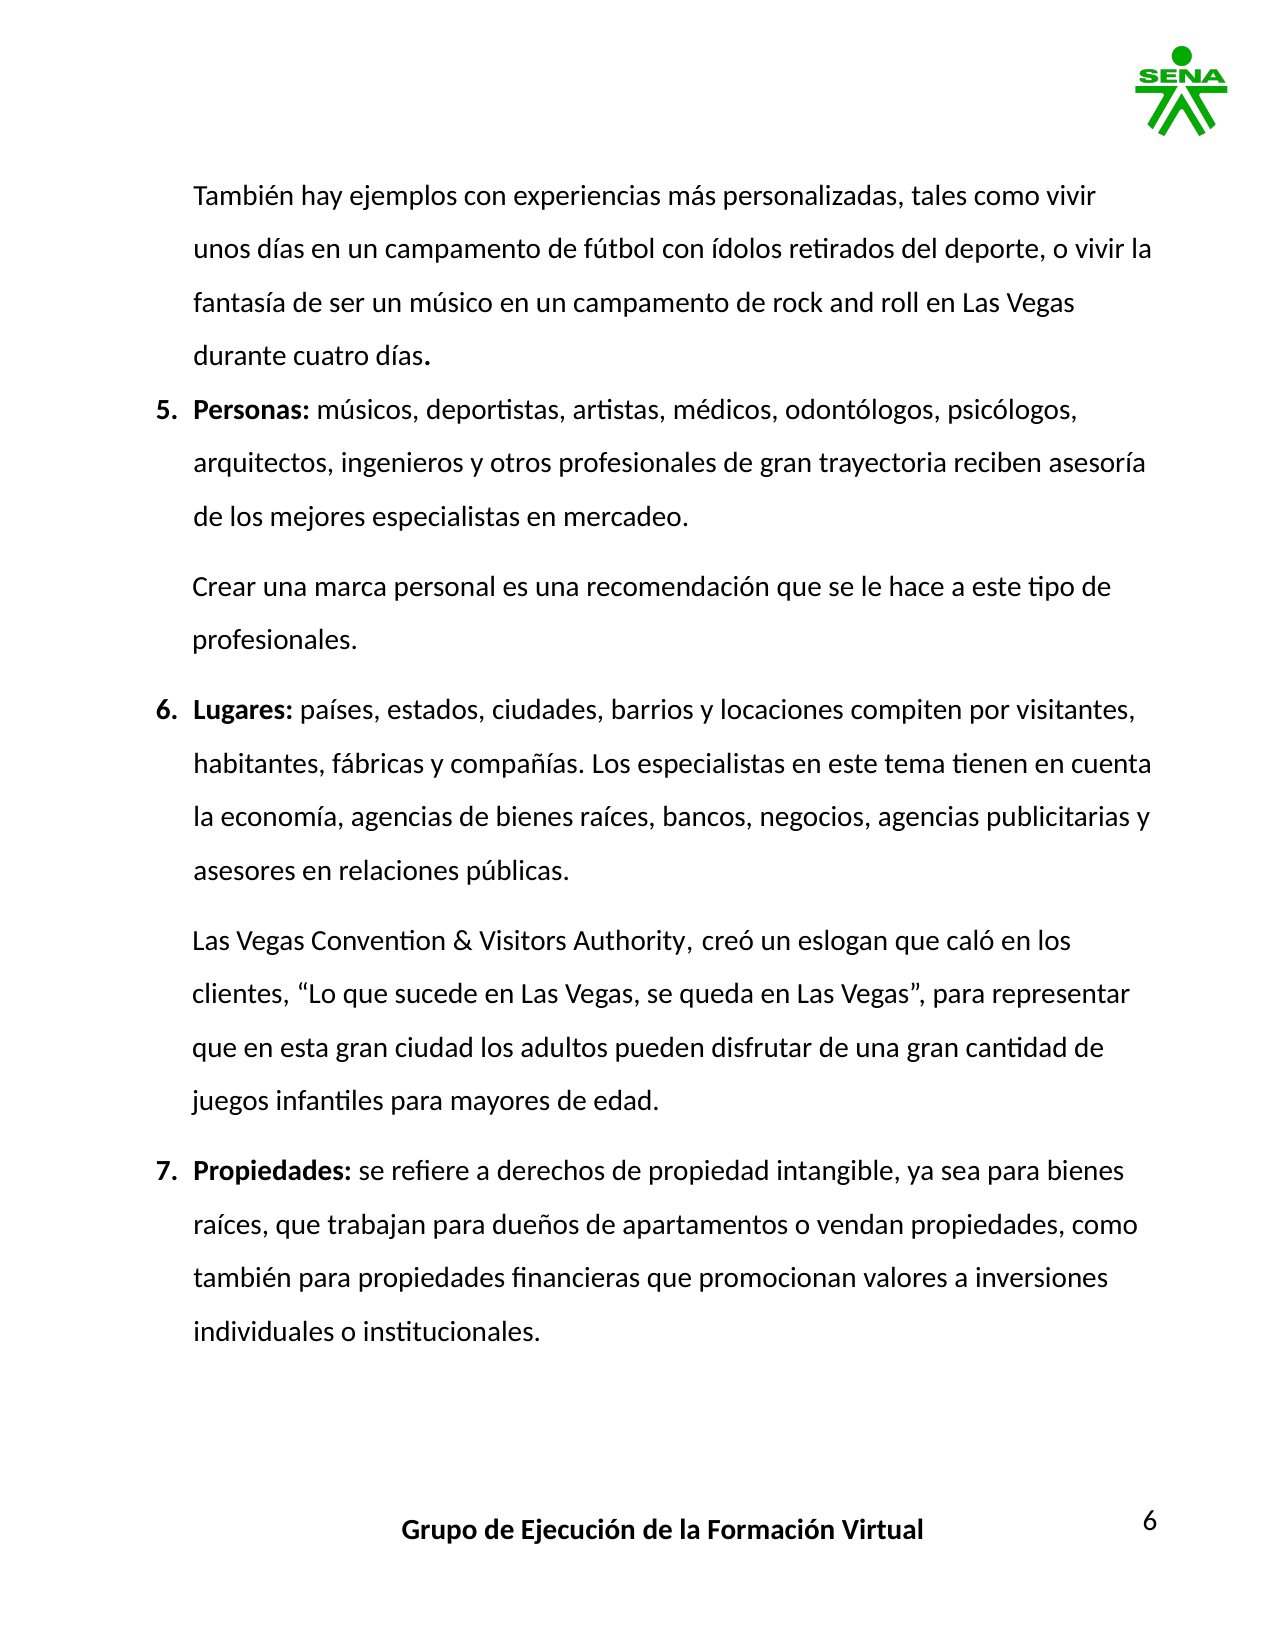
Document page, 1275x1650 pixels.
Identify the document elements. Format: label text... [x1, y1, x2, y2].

list Personas: músicos, deportistas, artistas, médicos, odontólogos, psicólogos, arquitectos, ingenieros y otros profesionales de gran trayectoria reciben asesoría de los mejores especialistas en mercadeo. [156, 391, 1157, 533]
text Crear una marca personal es una recomendación que se le hace a este tipo de profesionales. [192, 568, 1157, 657]
picture [1135, 46, 1228, 136]
list Lugares: países, estados, ciudades, barrios y locaciones compiten por visitantes, habitantes, fábricas y compañías. Los especialistas en este tema tienen en cuenta la economía, agencias de bienes raíces, bancos, negocios, agencias publicitarias y asesores en relaciones públicas. [156, 691, 1157, 887]
list También hay ejemplos con experiencias más personalizadas, tales como vivir unos días en un campamento de fútbol con ídolos retirados del deporte, o vivir la fantasía de ser un músico en un campamento de rock and roll en Las Vegas durante cuatro días. [193, 177, 1157, 373]
list Propiedades: se refiere a derechos de propiedad intangible, ya sea para bienes raíces, que trabajan para dueños de apartamentos o vendan propiedades, como también para propiedades financieras que promocionan valores a inversiones individuales o institucionales. [156, 1152, 1157, 1348]
text Las Vegas Convention & Visitors Authority, creó un eslogan que caló en los clientes, “Lo que sucede en Las Vegas, se queda en Las Vegas”, para representar que en esta gran ciudad los adultos pueden disfrutar de una gran cantidad de juegos infantiles para mayores de edad. [192, 922, 1157, 1118]
